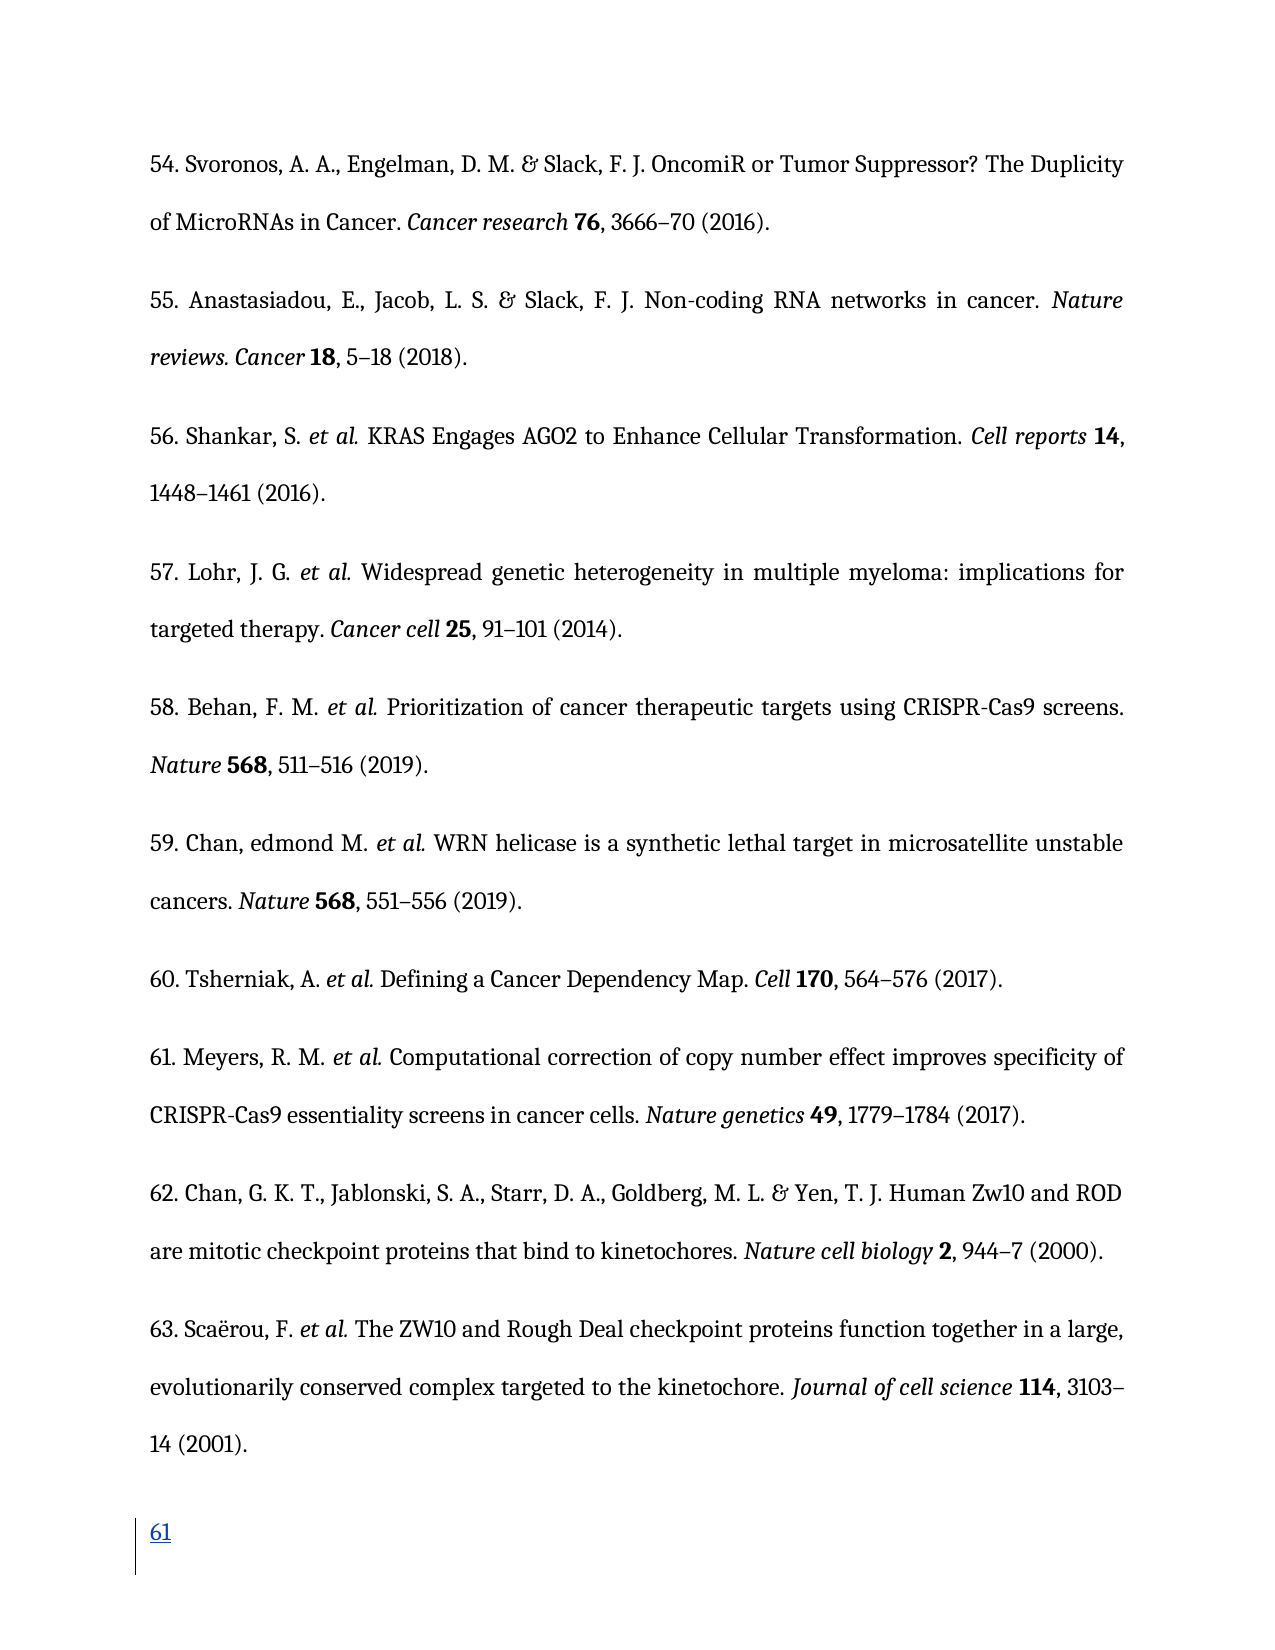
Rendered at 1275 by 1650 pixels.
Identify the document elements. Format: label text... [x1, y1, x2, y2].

text 54. Svoronos, A. A., Engelman, D. M. & Slack, F. J. OncomiR or Tumor Suppressor? The Duplicity of MicroRNAs in Cancer. Cancer research 76, 3666–70 (2016). [150, 150, 1125, 236]
text 56. Shankar, S. et al. KRAS Engages AGO2 to Enhance Cellular Transformation. Cell reports 14, 1448–1461 (2016). [150, 422, 1125, 508]
text 55. Anastasiadou, E., Jacob, L. S. & Slack, F. J. Non-coding RNA networks in cancer. Nature reviews. Cancer 18, 5–18 (2018). [150, 286, 1125, 372]
text 63. Scaërou, F. et al. The ZW10 and Rough Deal checkpoint proteins function together in a large, evolutionarily conserved complex targeted to the kinetochore. Journal of cell science 114, 3103–14 (2001). [150, 1315, 1125, 1459]
text 60. Tsherniak, A. et al. Defining a Cancer Dependency Map. Cell 170, 564–576 (2017). [150, 965, 1125, 994]
text 62. Chan, G. K. T., Jablonski, S. A., Starr, D. A., Goldberg, M. L. & Yen, T. J. Human Zw10 and ROD are mitotic checkpoint proteins that bind to kinetochores. Nature cell biology 2, 944–7 (2000). [150, 1179, 1125, 1265]
text 57. Lohr, J. G. et al. Widespread genetic heterogeneity in multiple myeloma: implications for targeted therapy. Cancer cell 25, 91–101 (2014). [150, 557, 1125, 644]
text 61. Meyers, R. M. et al. Computational correction of copy number effect improves specificity of CRISPR-Cas9 essentiality screens in cancer cells. Nature genetics 49, 1779–1784 (2017). [150, 1043, 1125, 1129]
text 59. Chan, edmond M. et al. WRN helicase is a synthetic lethal target in microsatellite unstable cancers. Nature 568, 551–556 (2019). [150, 829, 1125, 915]
text 58. Behan, F. M. et al. Prioritization of cancer therapeutic targets using CRISPR-Cas9 screens. Nature 568, 511–516 (2019). [150, 693, 1125, 779]
